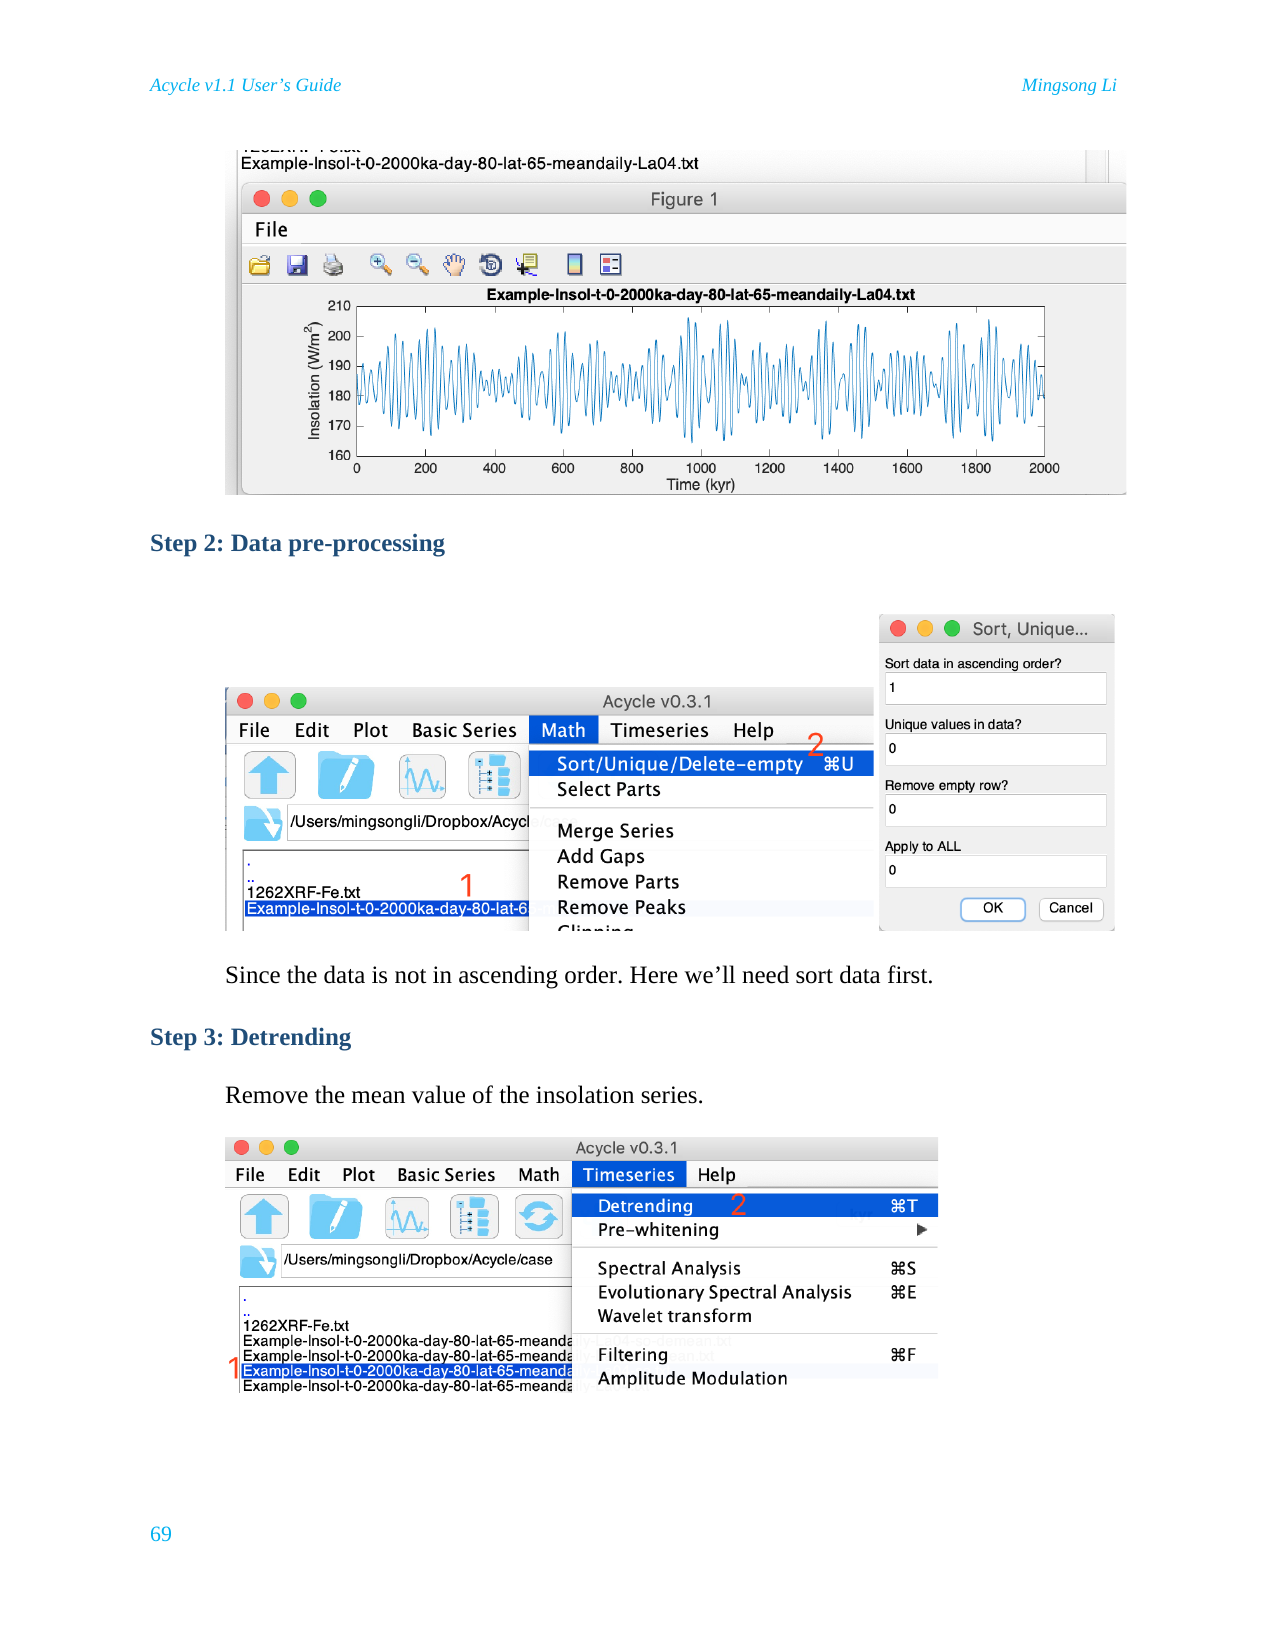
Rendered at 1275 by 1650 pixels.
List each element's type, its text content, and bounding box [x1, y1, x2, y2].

picture [225, 150, 1127, 495]
picture [225, 1137, 939, 1393]
subtitle Step 3: Detrending [150, 1022, 1125, 1051]
picture [151, 81, 157, 89]
picture [879, 614, 1115, 931]
text Remove the mean value of the insolation series. [225, 1080, 1125, 1108]
picture [225, 687, 874, 931]
subtitle Step 2: Data pre-processing [150, 528, 1125, 557]
text Since the data is not in ascending order. Here we’ll need sort data first. [150, 961, 1125, 989]
